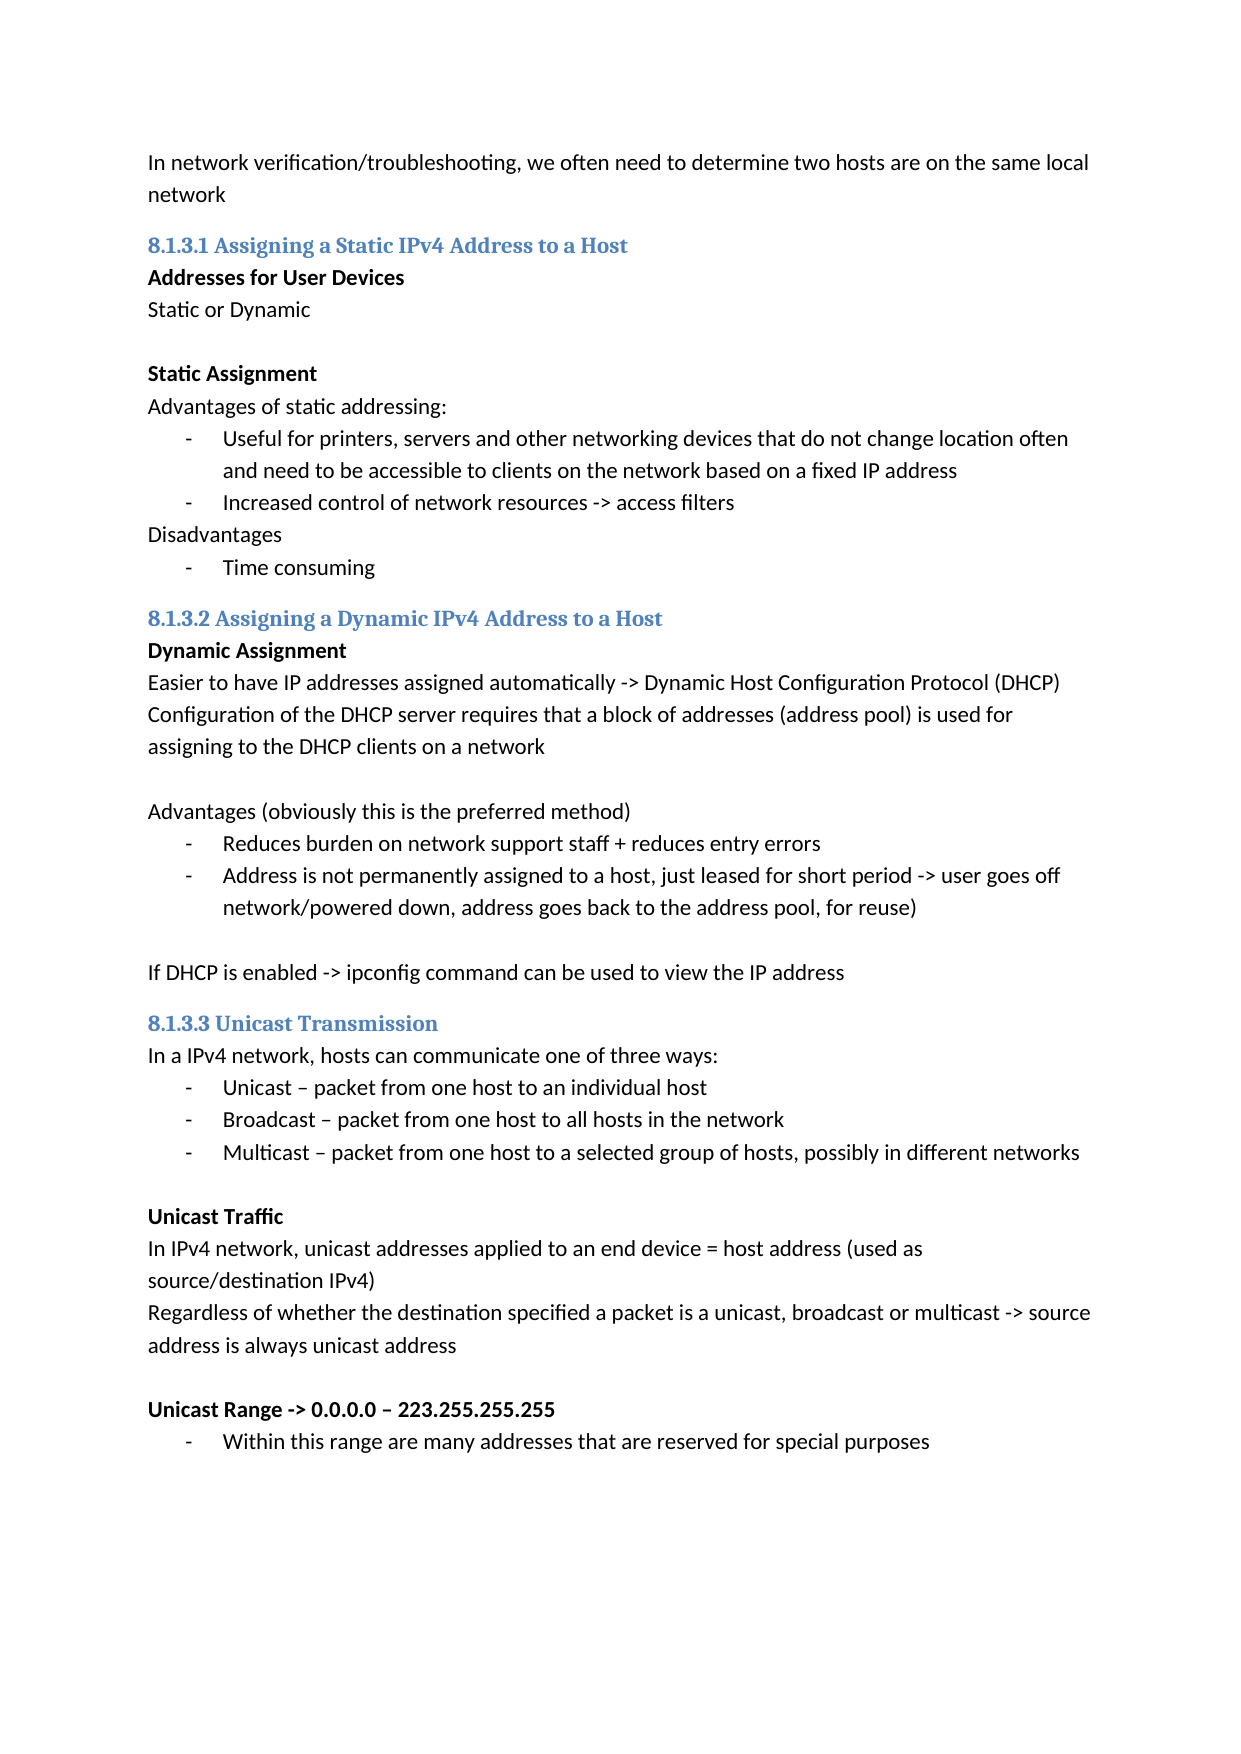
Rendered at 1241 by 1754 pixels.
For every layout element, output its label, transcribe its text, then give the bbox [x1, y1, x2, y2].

subtitle 8.1.3.1 Assigning a Static IPv4 Address to a Host [148, 233, 1093, 259]
list Increased control of network resources -> access filters [185, 488, 1093, 516]
text Static Assignment [148, 359, 1093, 388]
subtitle 8.1.3.2 Assigning a Dynamic IPv4 Address to a Host [148, 606, 1093, 632]
text Dynamic Assignment [148, 636, 1093, 664]
list Within this range are many addresses that are reserved for special purposes [185, 1427, 1093, 1455]
text In IPv4 network, unicast addresses applied to an end device = host address (used as source/destination IPv4) [148, 1234, 1093, 1294]
text Advantages of static addressing: [148, 392, 1093, 420]
text In a IPv4 network, hosts can communicate one of three ways: [148, 1041, 1093, 1069]
list Address is not permanently assigned to a host, just leased for short period -> user goes off network/powered down, address goes back to the address pool, for reuse) [185, 861, 1093, 921]
list Time consuming [185, 553, 1093, 581]
text Regardless of whether the destination specified a packet is a unicast, broadcast or multicast -> source address is always unicast address [148, 1298, 1093, 1359]
text If DHCP is enabled -> ipconfig command can be used to view the IP address [148, 958, 1093, 986]
text Easier to have IP addresses assigned automatically -> Dynamic Host Configuration Protocol (DHCP) [148, 668, 1093, 696]
text Unicast Range -> 0.0.0.0 – 223.255.255.255 [148, 1395, 1093, 1423]
text In network verification/troubleshooting, we often need to determine two hosts are on the same local network [148, 148, 1093, 208]
text Configuration of the DHCP server requires that a block of addresses (address pool) is used for assigning to the DHCP clients on a network [148, 700, 1093, 761]
text Disadvantages [148, 521, 1093, 548]
list Multicast – packet from one host to a selected group of hosts, possibly in different networks [185, 1138, 1093, 1166]
list Reduces burden on network support staff + reduces entry errors [185, 829, 1093, 857]
text Static or Dynamic [148, 295, 1093, 323]
text Addresses for User Devices [148, 263, 1093, 291]
list Useful for printers, servers and other networking devices that do not change location often and need to be accessible to clients on the network based on a fixed IP address [185, 424, 1093, 484]
text Unicast Traffic [148, 1202, 1093, 1230]
text Advantages (obviously this is the preferred method) [148, 797, 1093, 825]
list Broadcast – packet from one host to all hosts in the network [185, 1105, 1093, 1133]
list Unicast – packet from one host to an individual host [185, 1073, 1093, 1101]
subtitle 8.1.3.3 Unicast Transmission [148, 1011, 1093, 1037]
